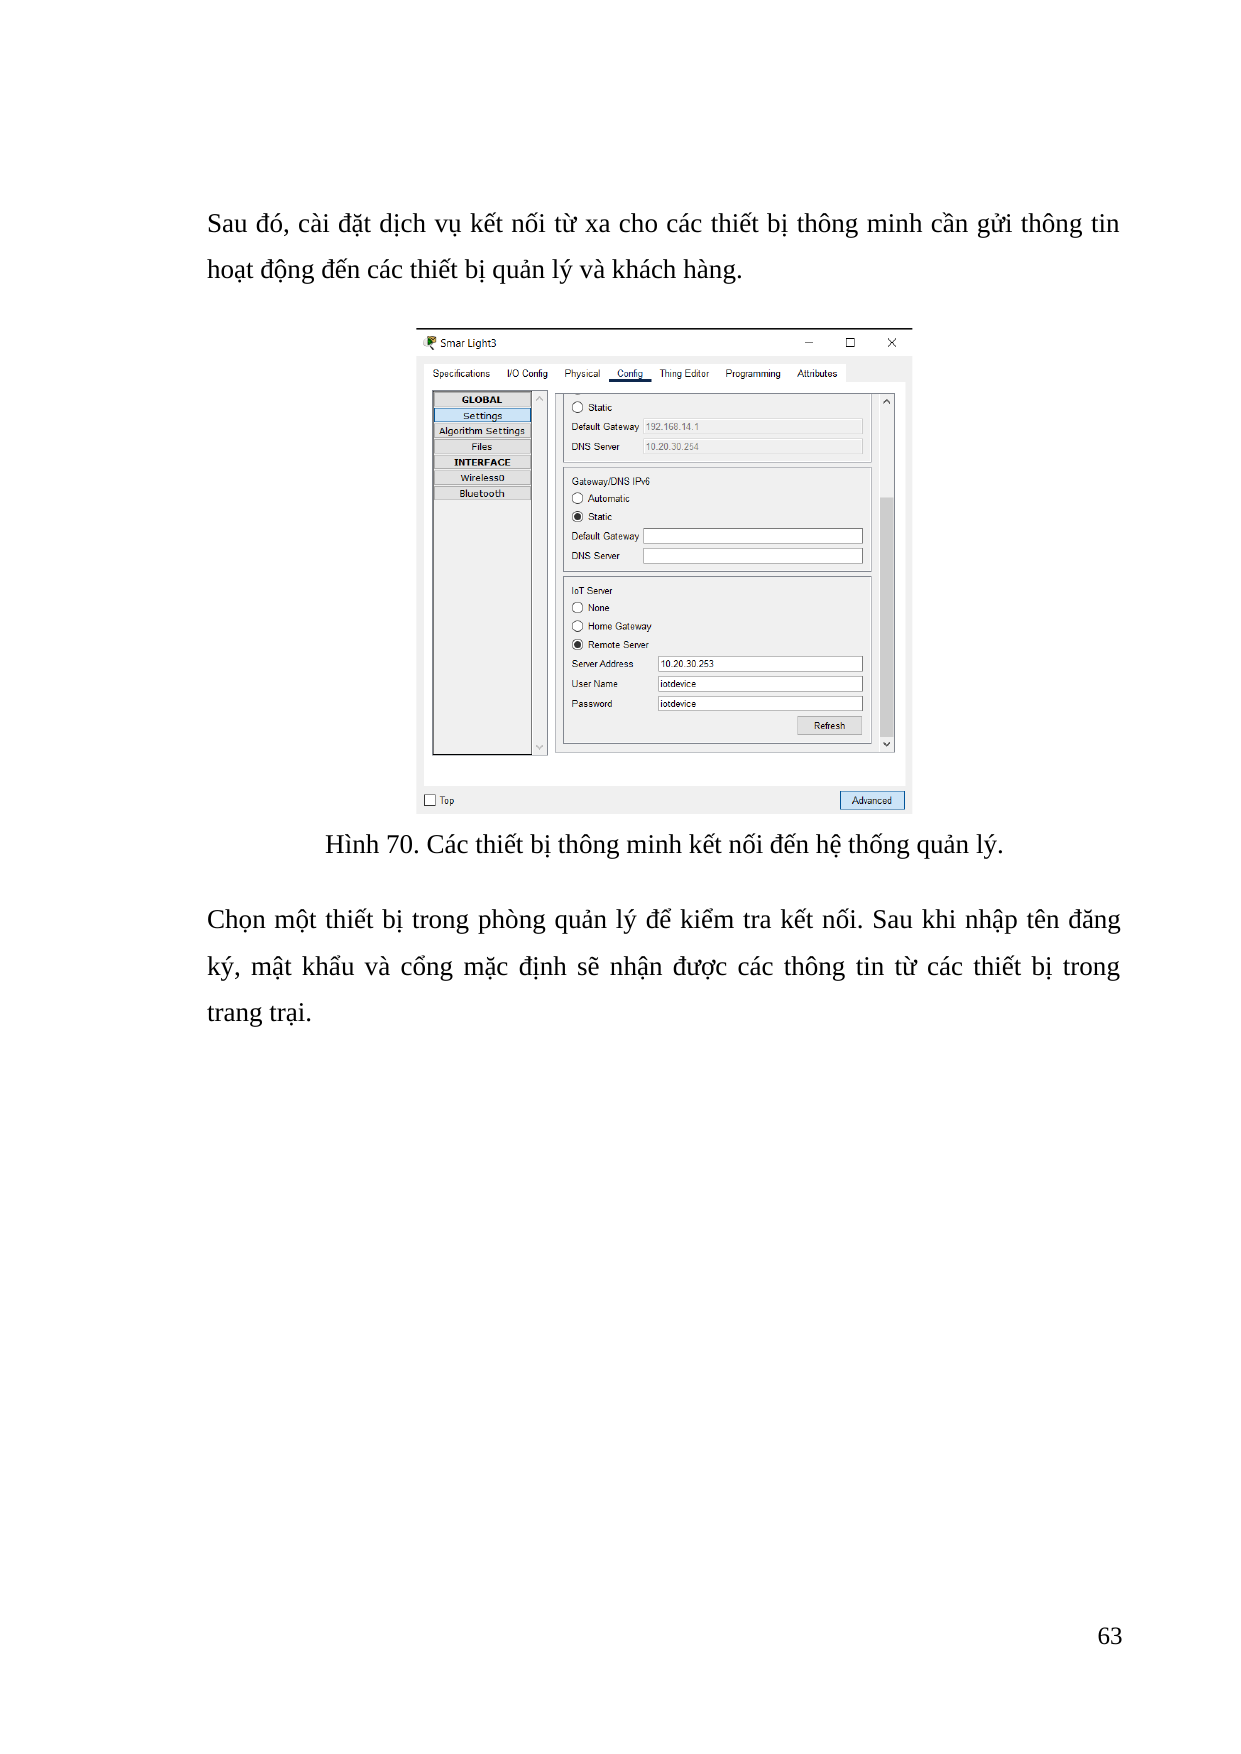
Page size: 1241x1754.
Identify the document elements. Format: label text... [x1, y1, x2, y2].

text Hình 70. Các thiết bị thông minh kết nối đến hệ thống quản lý. [207, 828, 1122, 859]
picture [416, 328, 913, 814]
text Sau đó, cài đặt dịch vụ kết nối từ xa cho các thiết bị thông minh cần gửi thông tin hoạt động đến các thiết bị quản lý và khách hàng. [207, 207, 1122, 284]
text Chọn một thiết bị trong phòng quản lý để kiểm tra kết nối. Sau khi nhập tên đăng ký, mật khẩu và cổng mặc định sẽ nhận được các thông tin từ các thiết bị trong trang trại. [207, 903, 1122, 1028]
